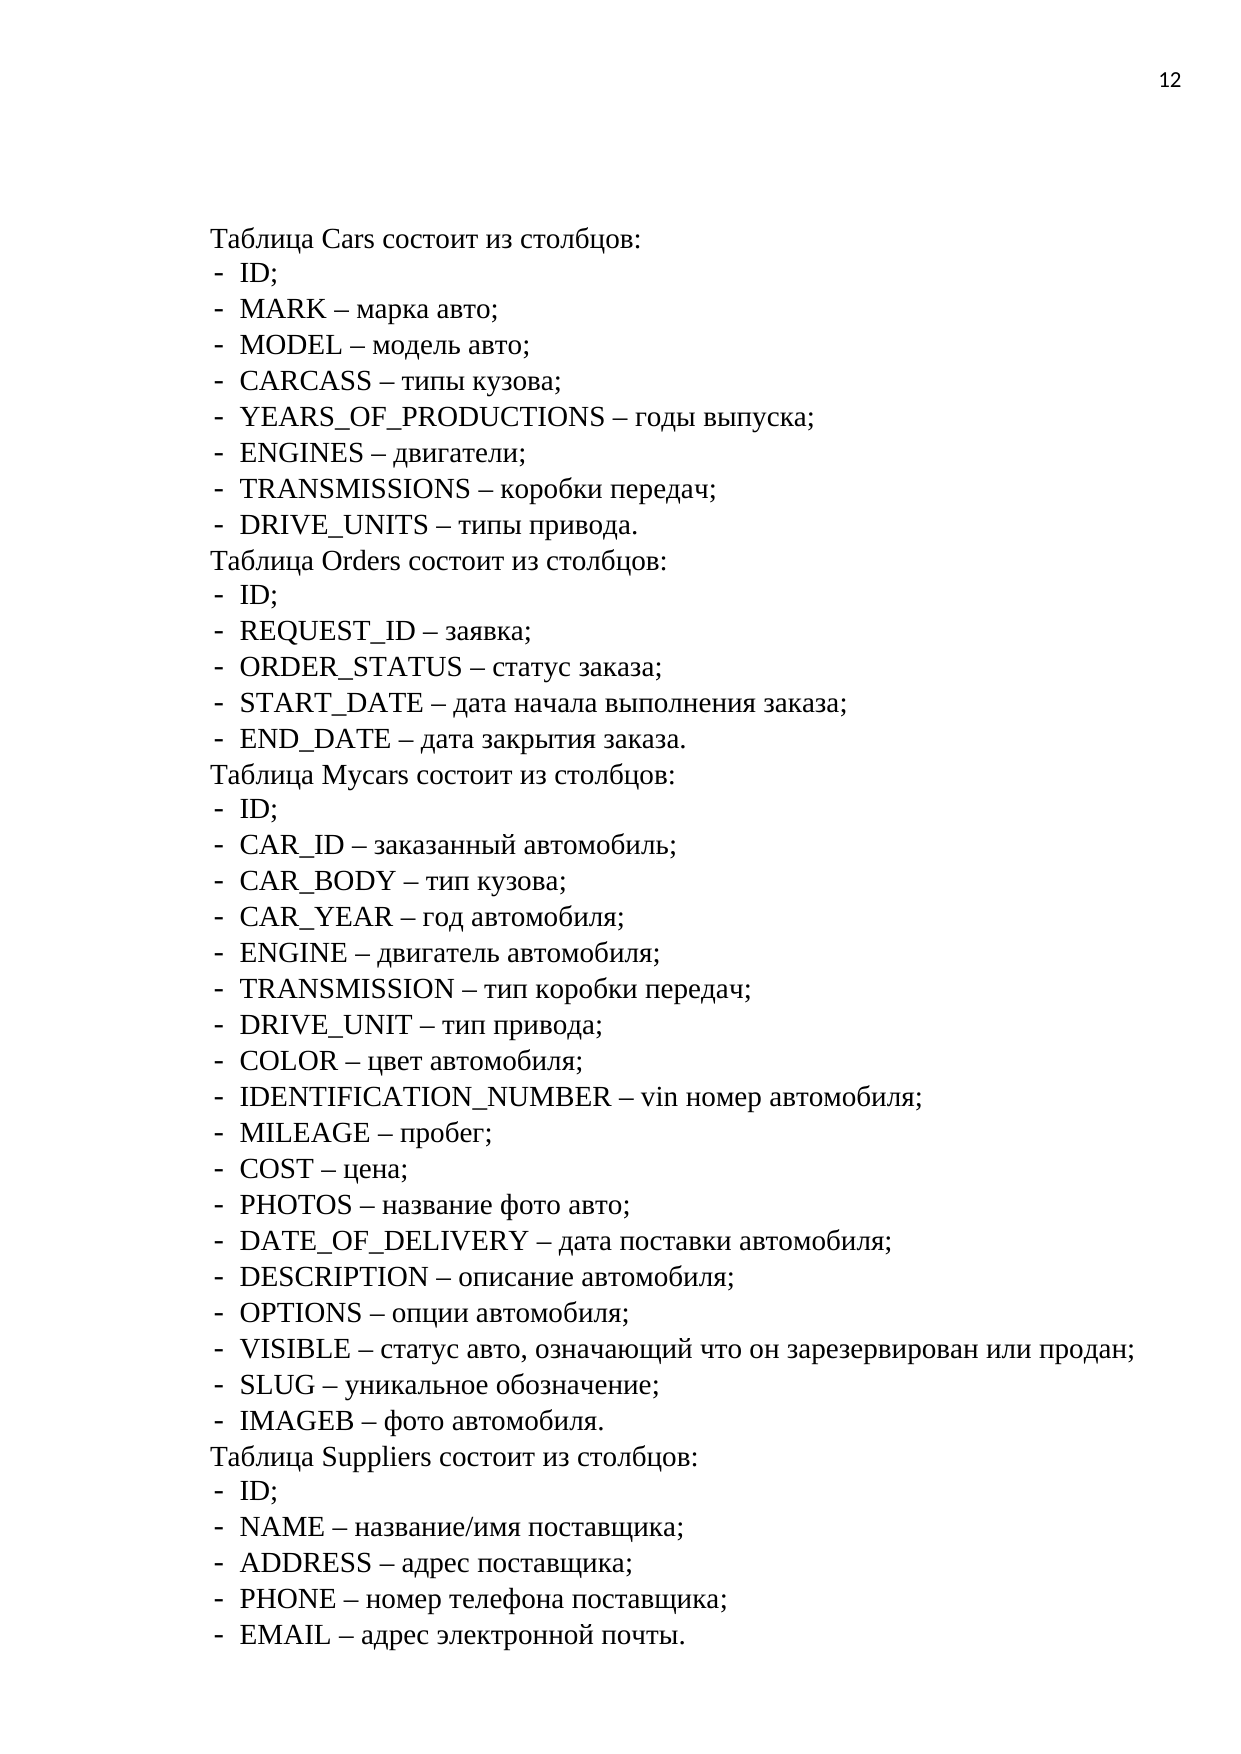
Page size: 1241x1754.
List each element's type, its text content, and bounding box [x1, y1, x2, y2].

text YEARS_OF_PRODUCTIONS – годы выпуска; [136, 399, 1181, 435]
text SLUG – уникальное обозначение; [136, 1367, 1181, 1403]
text VISIBLE – статус авто, означающий что он зарезервирован или продан; [136, 1331, 1181, 1367]
text MODEL – модель авто; [136, 327, 1181, 363]
text TRANSMISSIONS – коробки передач; [136, 471, 1181, 507]
text Таблица Orders состоит из столбцов: [136, 543, 1181, 577]
text EMAIL – адрес электронной почты. [136, 1617, 1181, 1653]
text DESCRIPTION – описание автомобиля; [136, 1259, 1181, 1295]
text MARK – марка авто; [136, 291, 1181, 327]
text Таблица Suppliers состоит из столбцов: [136, 1439, 1181, 1473]
text START_DATE – дата начала выполнения заказа; [136, 685, 1181, 721]
text DRIVE_UNITS – типы привода. [136, 507, 1181, 543]
text NAME – название/имя поставщика; [136, 1509, 1181, 1545]
text COST – цена; [136, 1151, 1181, 1187]
text PHOTOS – название фото авто; [136, 1187, 1181, 1223]
text ID; [136, 1473, 1181, 1509]
text ADDRESS – адрес поставщика; [136, 1545, 1181, 1581]
text END_DATE – дата закрытия заказа. [136, 721, 1181, 757]
text CAR_BODY – тип кузова; [136, 863, 1181, 899]
text ID; [136, 791, 1181, 827]
text ENGINE – двигатель автомобиля; [136, 935, 1181, 971]
text DRIVE_UNIT – тип привода; [136, 1007, 1181, 1043]
text IMAGEB – фото автомобиля. [136, 1403, 1181, 1439]
text REQUEST_ID – заявка; [136, 613, 1181, 649]
list Таблица Mycars состоит из столбцов: [210, 757, 1181, 791]
text COLOR – цвет автомобиля; [136, 1043, 1181, 1079]
text ORDER_STATUS – статус заказа; [136, 649, 1181, 685]
text CAR_YEAR – год автомобиля; [136, 899, 1181, 935]
text DATE_OF_DELIVERY – дата поставки автомобиля; [136, 1223, 1181, 1259]
text CARCASS – типы кузова; [136, 363, 1181, 399]
text PHONE – номер телефона поставщика; [136, 1581, 1181, 1617]
text MILEAGE – пробег; [136, 1115, 1181, 1151]
text ID; [136, 577, 1181, 613]
text Таблица Cars состоит из столбцов: [136, 222, 1181, 255]
text TRANSMISSION – тип коробки передач; [136, 971, 1181, 1007]
text CAR_ID – заказанный автомобиль; [136, 827, 1181, 863]
text ENGINES – двигатели; [136, 435, 1181, 471]
text ID; [136, 255, 1181, 291]
text IDENTIFICATION_NUMBER – vin номер автомобиля; [136, 1079, 1181, 1115]
text OPTIONS – опции автомобиля; [136, 1295, 1181, 1331]
